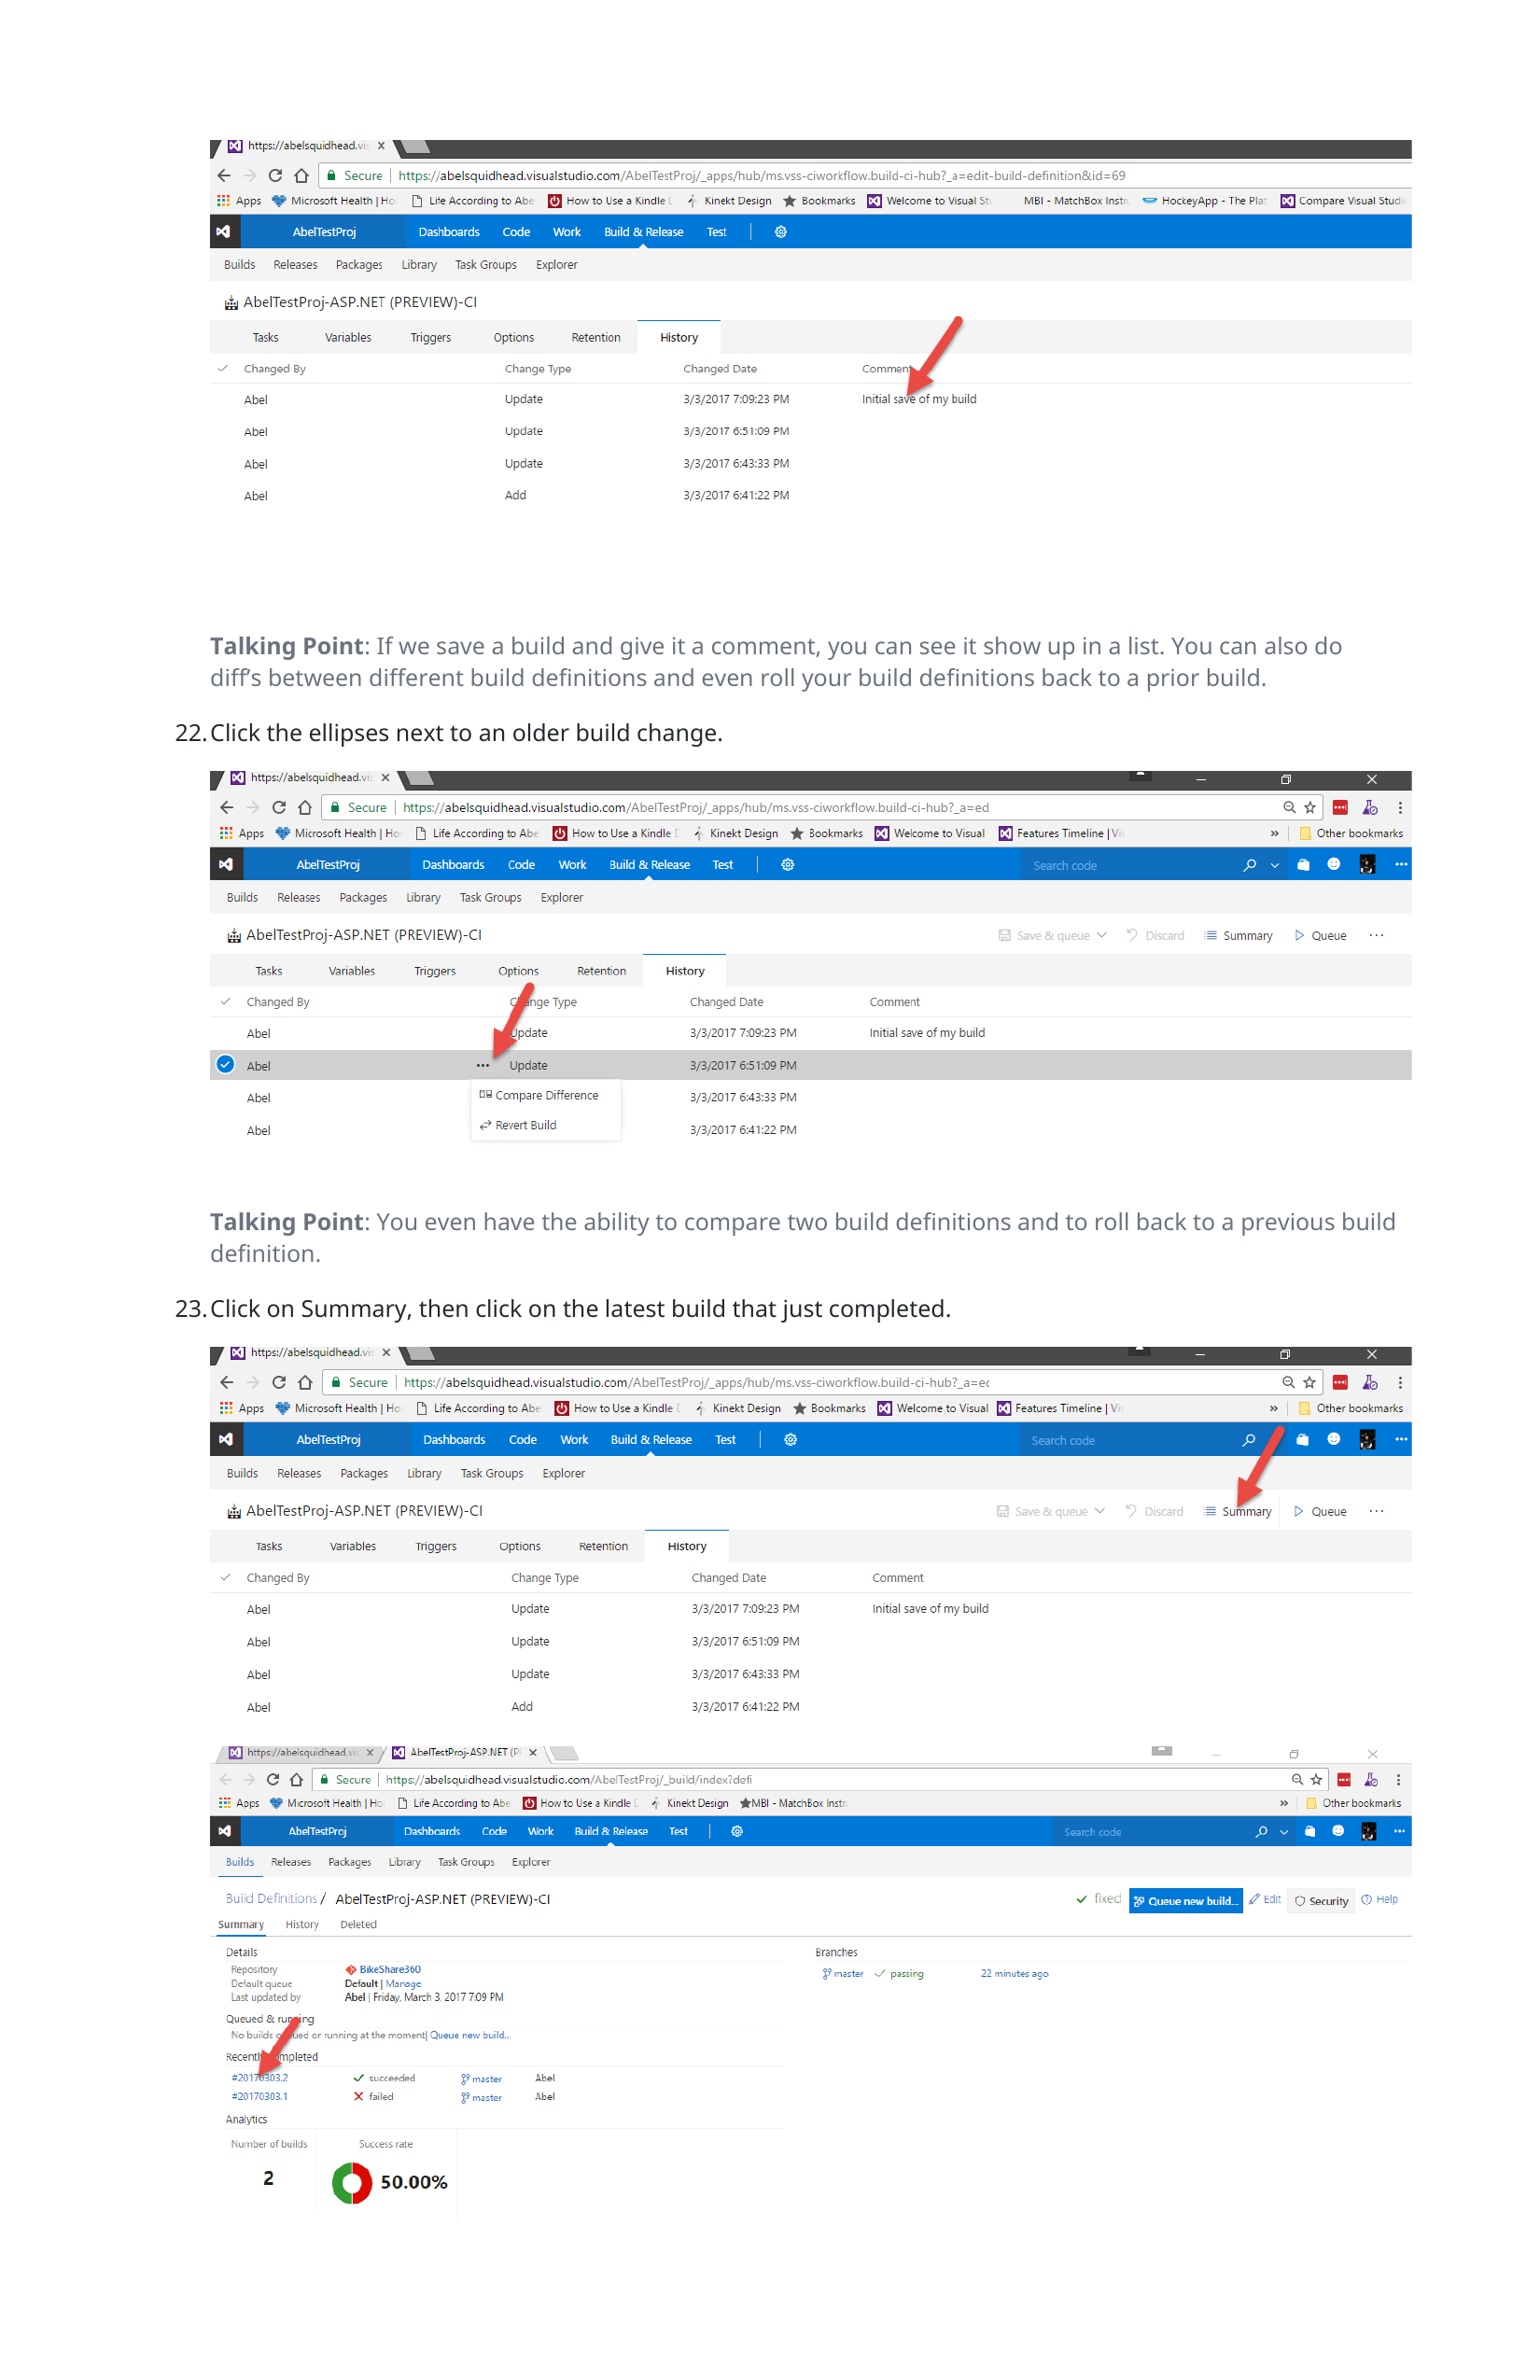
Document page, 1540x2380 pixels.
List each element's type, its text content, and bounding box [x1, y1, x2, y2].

list Click the ellipses next to an older build change. [175, 717, 1400, 749]
picture [210, 1746, 1412, 2221]
picture [210, 1347, 1412, 1741]
list Click on Summary, then click on the latest build that just completed. [175, 1293, 1400, 1324]
text Talking Point: If we save a build and give it a comment, you can see it show up in a list. You can also do diff’s between different build definitions and even roll your build definitions back to a prior build. [210, 629, 1400, 693]
picture [210, 140, 1412, 603]
text Talking Point: You even have the ability to compare two build definitions and to roll back to a previous build definition. [210, 1206, 1400, 1269]
picture [210, 771, 1412, 1179]
